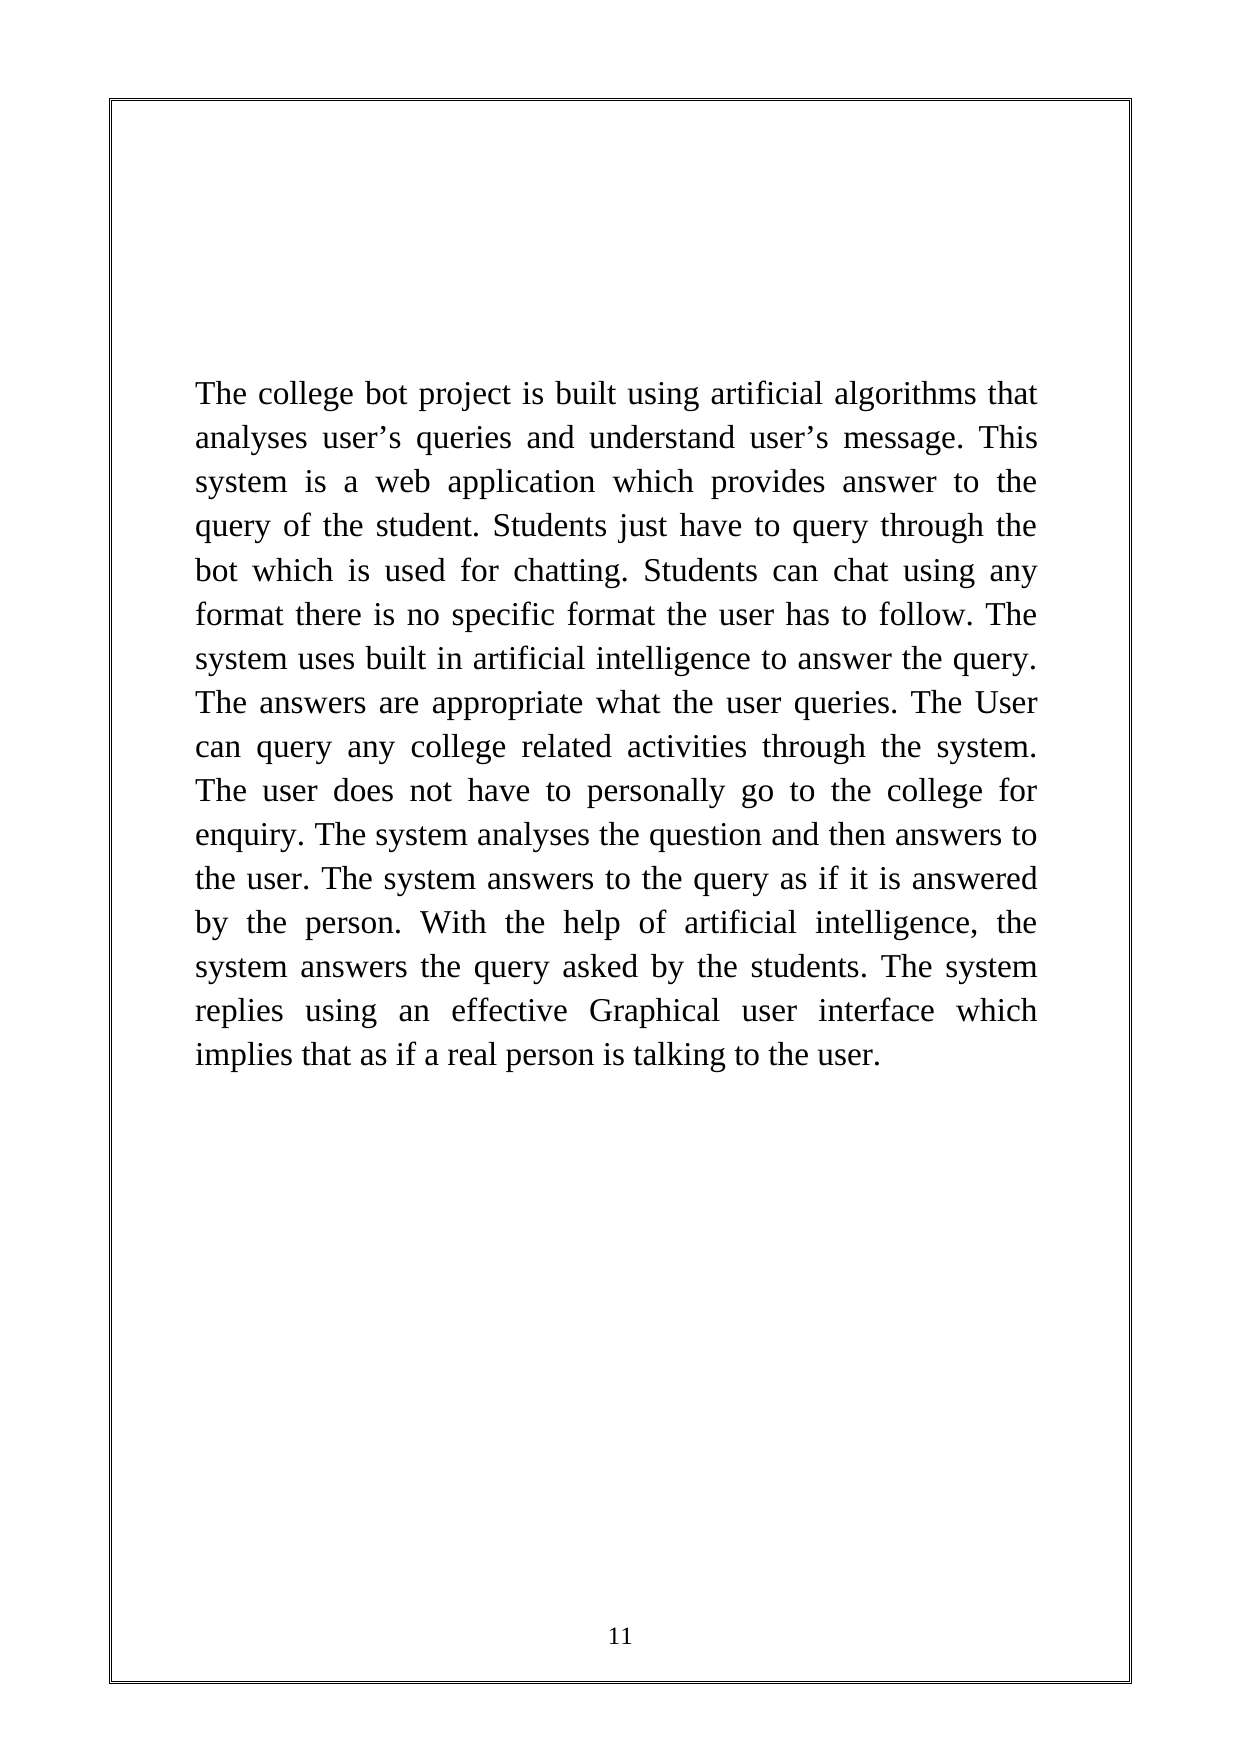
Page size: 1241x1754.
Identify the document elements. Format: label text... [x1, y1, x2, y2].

text The college bot project is built using artificial algorithms that analyses user’s queries and understand user’s message. This system is a web application which provides answer to the query of the student. Students just have to query through the bot which is used for chatting. Students can chat using any format there is no specific format the user has to follow. The system uses built in artificial intelligence to answer the query. The answers are appropriate what the user queries. The User can query any college related activities through the system. The user does not have to personally go to the college for enquiry. The system analyses the question and then answers to the user. The system answers to the query as if it is answered by the person. With the help of artificial intelligence, the system answers the query asked by the students. The system replies using an effective Graphical user interface which implies that as if a real person is talking to the user. [195, 373, 1038, 1073]
